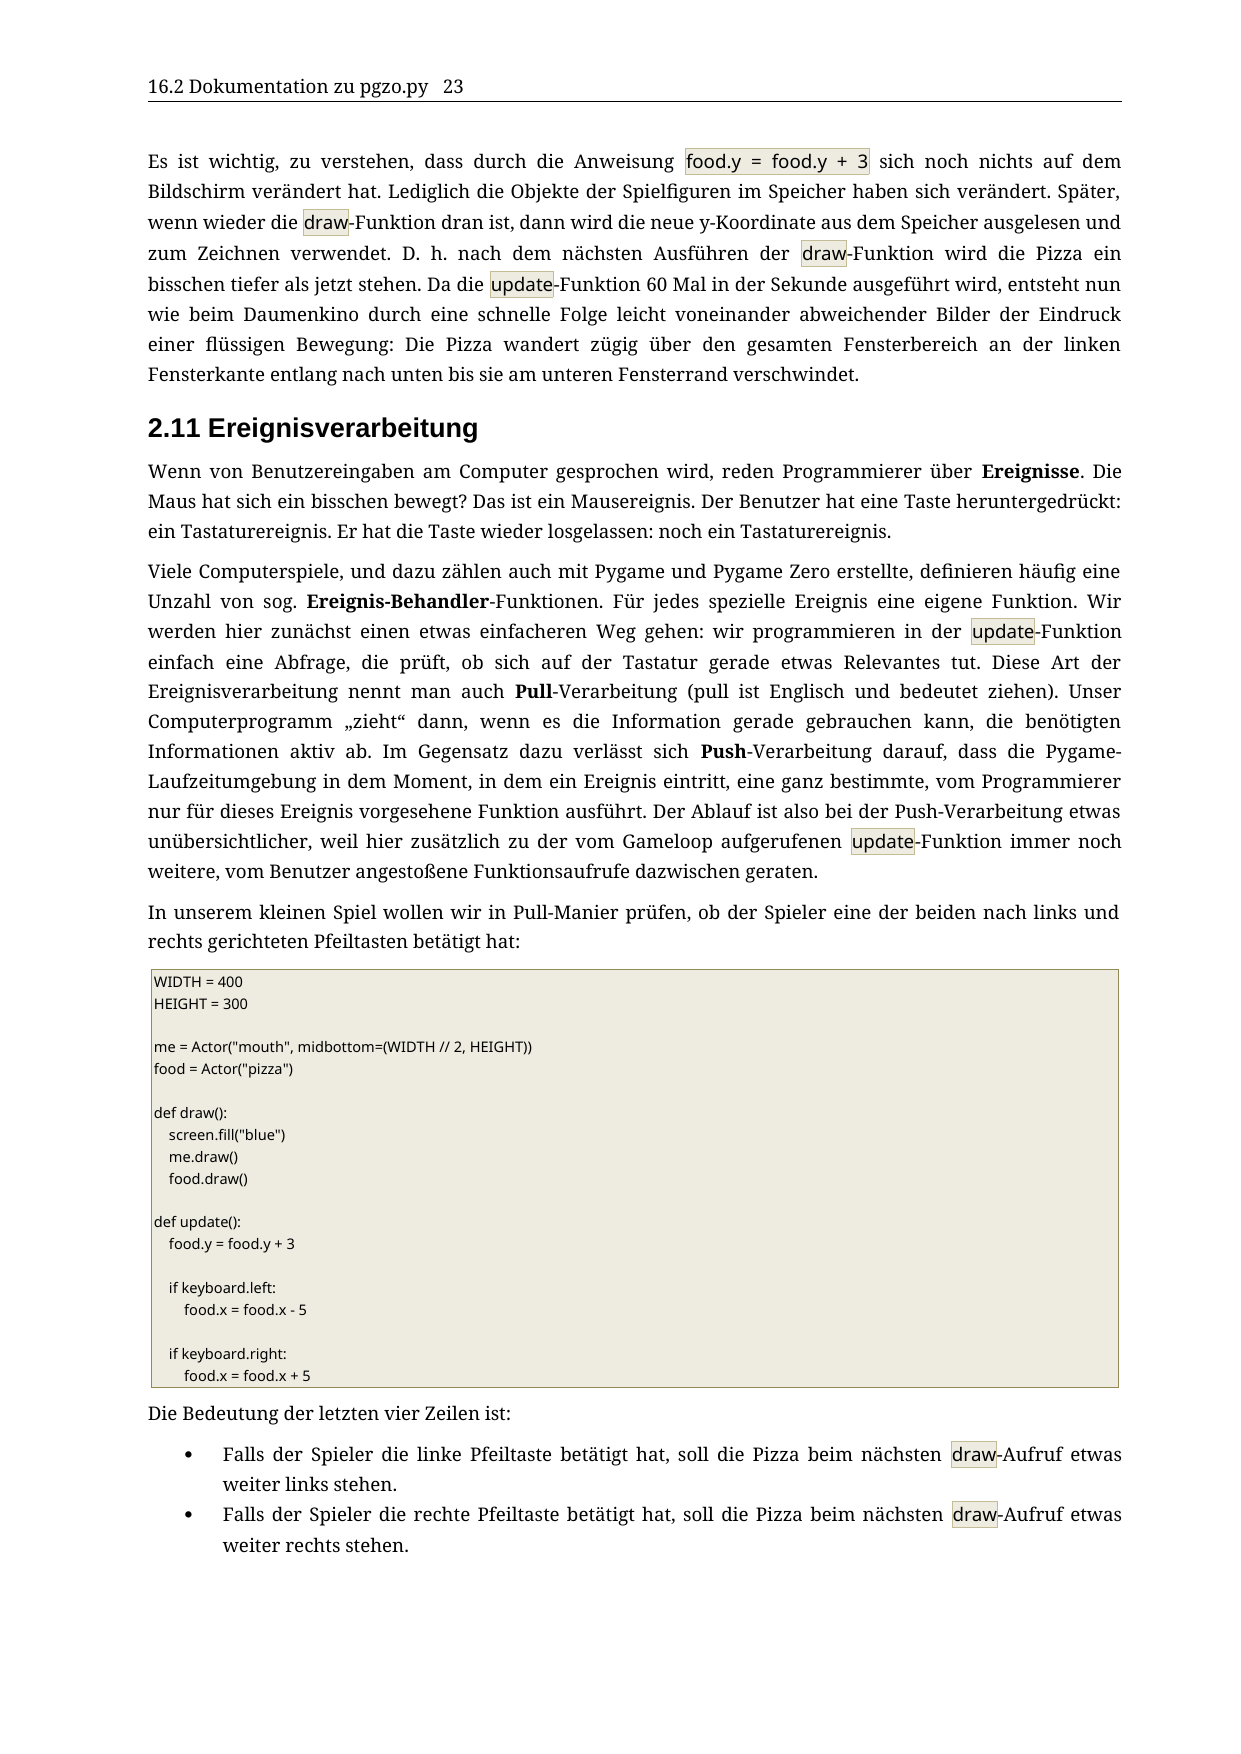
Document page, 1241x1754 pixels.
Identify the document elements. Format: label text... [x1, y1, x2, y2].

text screen.fill("blue") [152, 1122, 1118, 1144]
text food.x = food.x - 5 [152, 1297, 1118, 1319]
text if keyboard.left: [152, 1275, 1118, 1297]
text food.x = food.x + 5 [152, 1363, 1118, 1387]
text food.draw() [152, 1166, 1118, 1188]
text HEIGHT = 300 [152, 991, 1118, 1013]
list Falls der Spieler die linke Pfeiltaste betätigt hat, soll die Pizza beim nächsten draw-Aufruf etwas weiter links stehen. [185, 1441, 1122, 1497]
text if keyboard.right: [152, 1341, 1118, 1363]
text def draw(): [152, 1100, 1118, 1122]
text me = Actor("mouth", midbottom=(WIDTH // 2, HEIGHT)) [152, 1035, 1118, 1057]
text Viele Computerspiele, und dazu zählen auch mit Pygame und Pygame Zero erstellte, definieren häufig eine Unzahl von sog. Ereignis-Behandler-Funktionen. Für jedes spezielle Ereignis eine eigene Funktion. Wir werden hier zunächst einen etwas einfacheren Weg gehen: wir programmieren in der update-Funktion einfach eine Abfrage, die prüft, ob sich auf der Tastatur gerade etwas Relevantes tut. Diese Art der Ereignisverarbeitung nennt man auch Pull-Verarbeitung (pull ist Englisch und bedeutet ziehen). Unser Computerprogramm „zieht“ dann, wenn es die Information gerade gebrauchen kann, die benötigten Informationen aktiv ab. Im Gegensatz dazu verlässt sich Push-Verarbeitung darauf, dass die Pygame-Laufzeitumgebung in dem Moment, in dem ein Ereignis eintritt, eine ganz bestimmte, vom Programmierer nur für dieses Ereignis vorgesehene Funktion ausführt. Der Ablauf ist also bei der Push-Verarbeitung etwas unübersichtlicher, weil hier zusätzlich zu der vom Gameloop aufgerufenen update-Funktion immer noch weitere, vom Benutzer angestoßene Funktionsaufrufe dazwischen geraten. [148, 558, 1122, 884]
text Es ist wichtig, zu verstehen, dass durch die Anweisung food.y = food.y + 3 sich noch nichts auf dem Bildschirm verändert hat. Lediglich die Objekte der Spielfiguren im Speicher haben sich verändert. Später, wenn wieder die draw-Funktion dran ist, dann wird die neue y-Koordinate aus dem Speicher ausgelesen und zum Zeichnen verwendet. D. h. nach dem nächsten Ausführen der draw-Funktion wird die Pizza ein bisschen tiefer als jetzt stehen. Da die update-Funktion 60 Mal in der Sekunde ausgeführt wird, entsteht nun wie beim Daumenkino durch eine schnelle Folge leicht voneinander abweichender Bilder der Eindruck einer flüssigen Bewegung: Die Pizza wandert zügig über den gesamten Fensterbereich an der linken Fensterkante entlang nach unten bis sie am unteren Fensterrand verschwindet. [148, 148, 1122, 387]
subtitle Ereignisverarbeitung [148, 412, 1122, 443]
text food = Actor("pizza") [152, 1057, 1118, 1078]
text WIDTH = 400 [152, 970, 1118, 991]
text Die Bedeutung der letzten vier Zeilen ist: [148, 1400, 1122, 1426]
list Falls der Spieler die rechte Pfeiltaste betätigt hat, soll die Pizza beim nächsten draw-Aufruf etwas weiter rechts stehen. [185, 1501, 1122, 1557]
text In unserem kleinen Spiel wollen wir in Pull-Manier prüfen, ob der Spieler eine der beiden nach links und rechts gerichteten Pfeiltasten betätigt hat: [148, 899, 1122, 954]
text me.draw() [152, 1144, 1118, 1166]
text def update(): [152, 1210, 1118, 1232]
text food.y = food.y + 3 [152, 1232, 1118, 1253]
text Wenn von Benutzereingaben am Computer gesprochen wird, reden Programmierer über Ereignisse. Die Maus hat sich ein bisschen bewegt? Das ist ein Mausereignis. Der Benutzer hat eine Taste heruntergedrückt: ein Tastaturereignis. Er hat die Taste wieder losgelassen: noch ein Tastaturereignis. [148, 459, 1122, 544]
